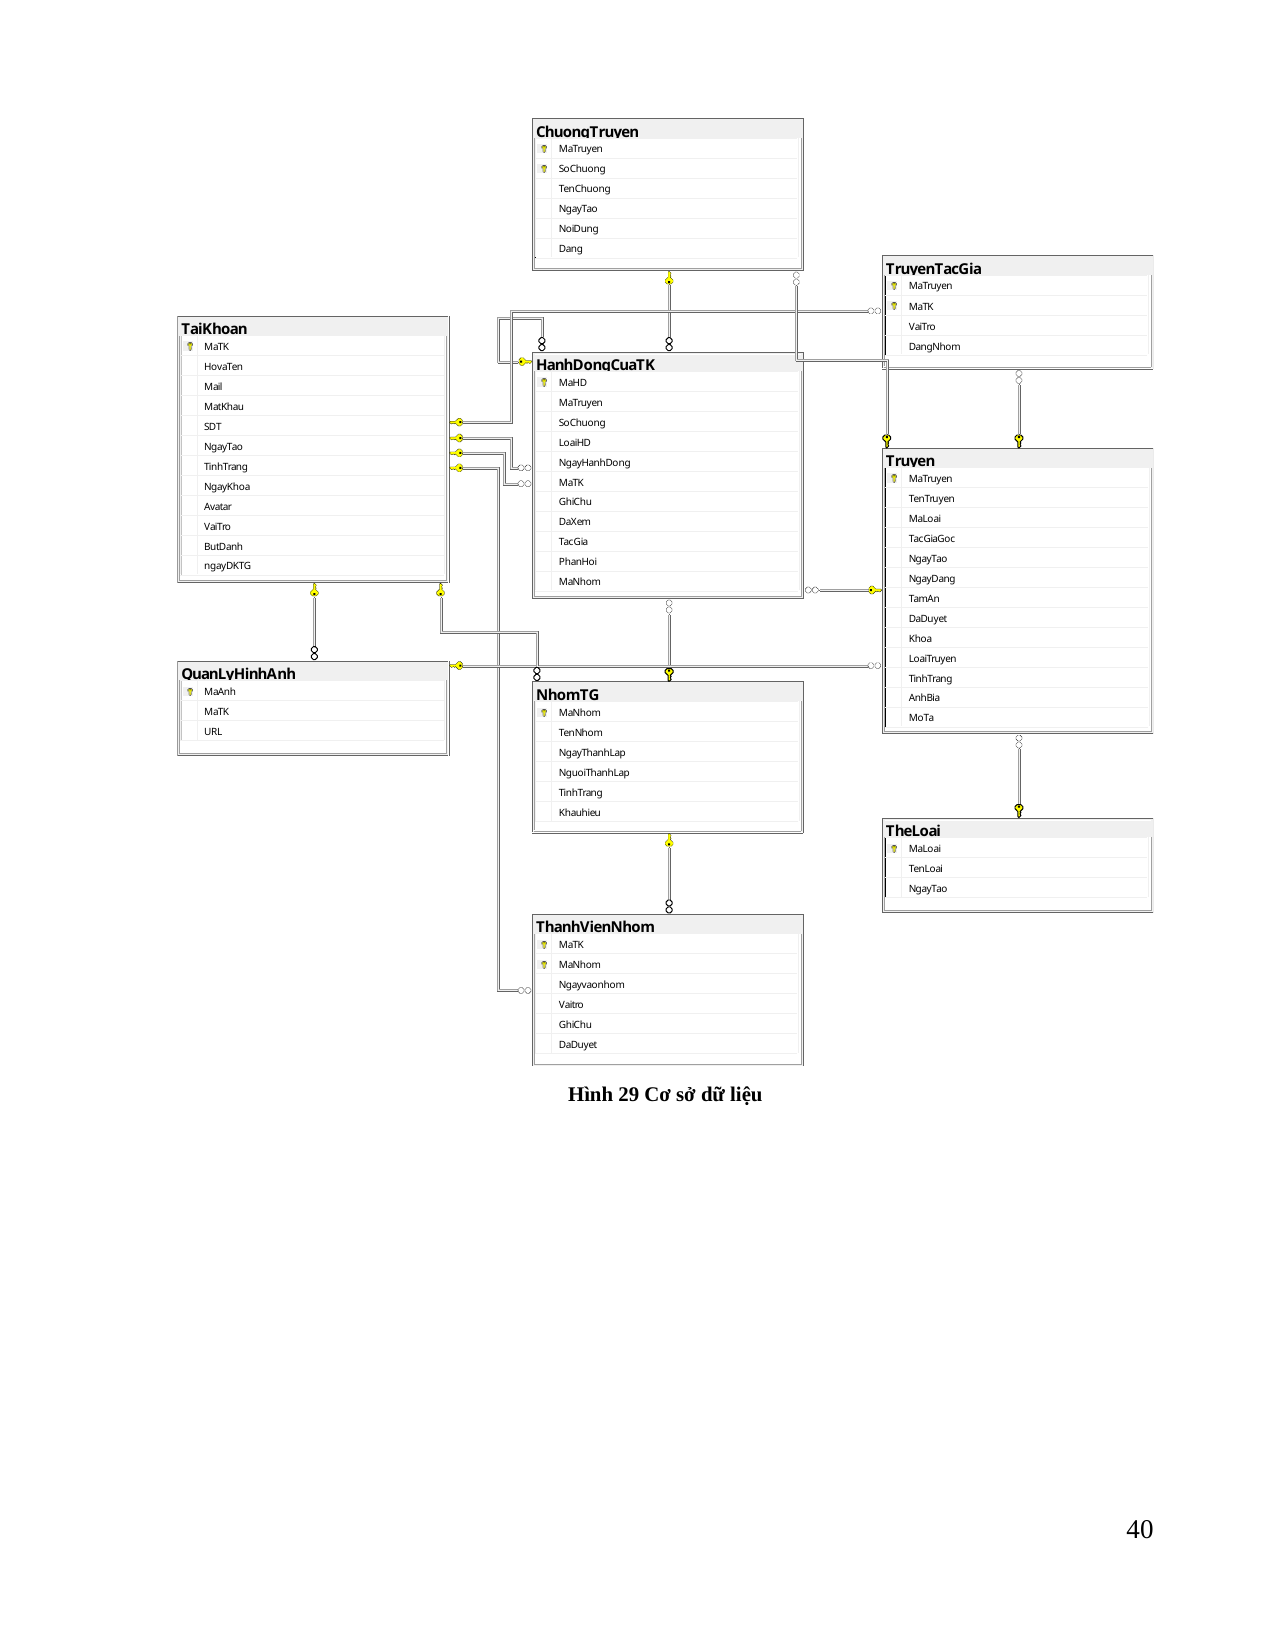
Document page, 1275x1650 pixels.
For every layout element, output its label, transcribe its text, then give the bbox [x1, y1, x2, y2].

text Hình 29 Cơ sở dữ liệu [177, 1081, 1153, 1106]
